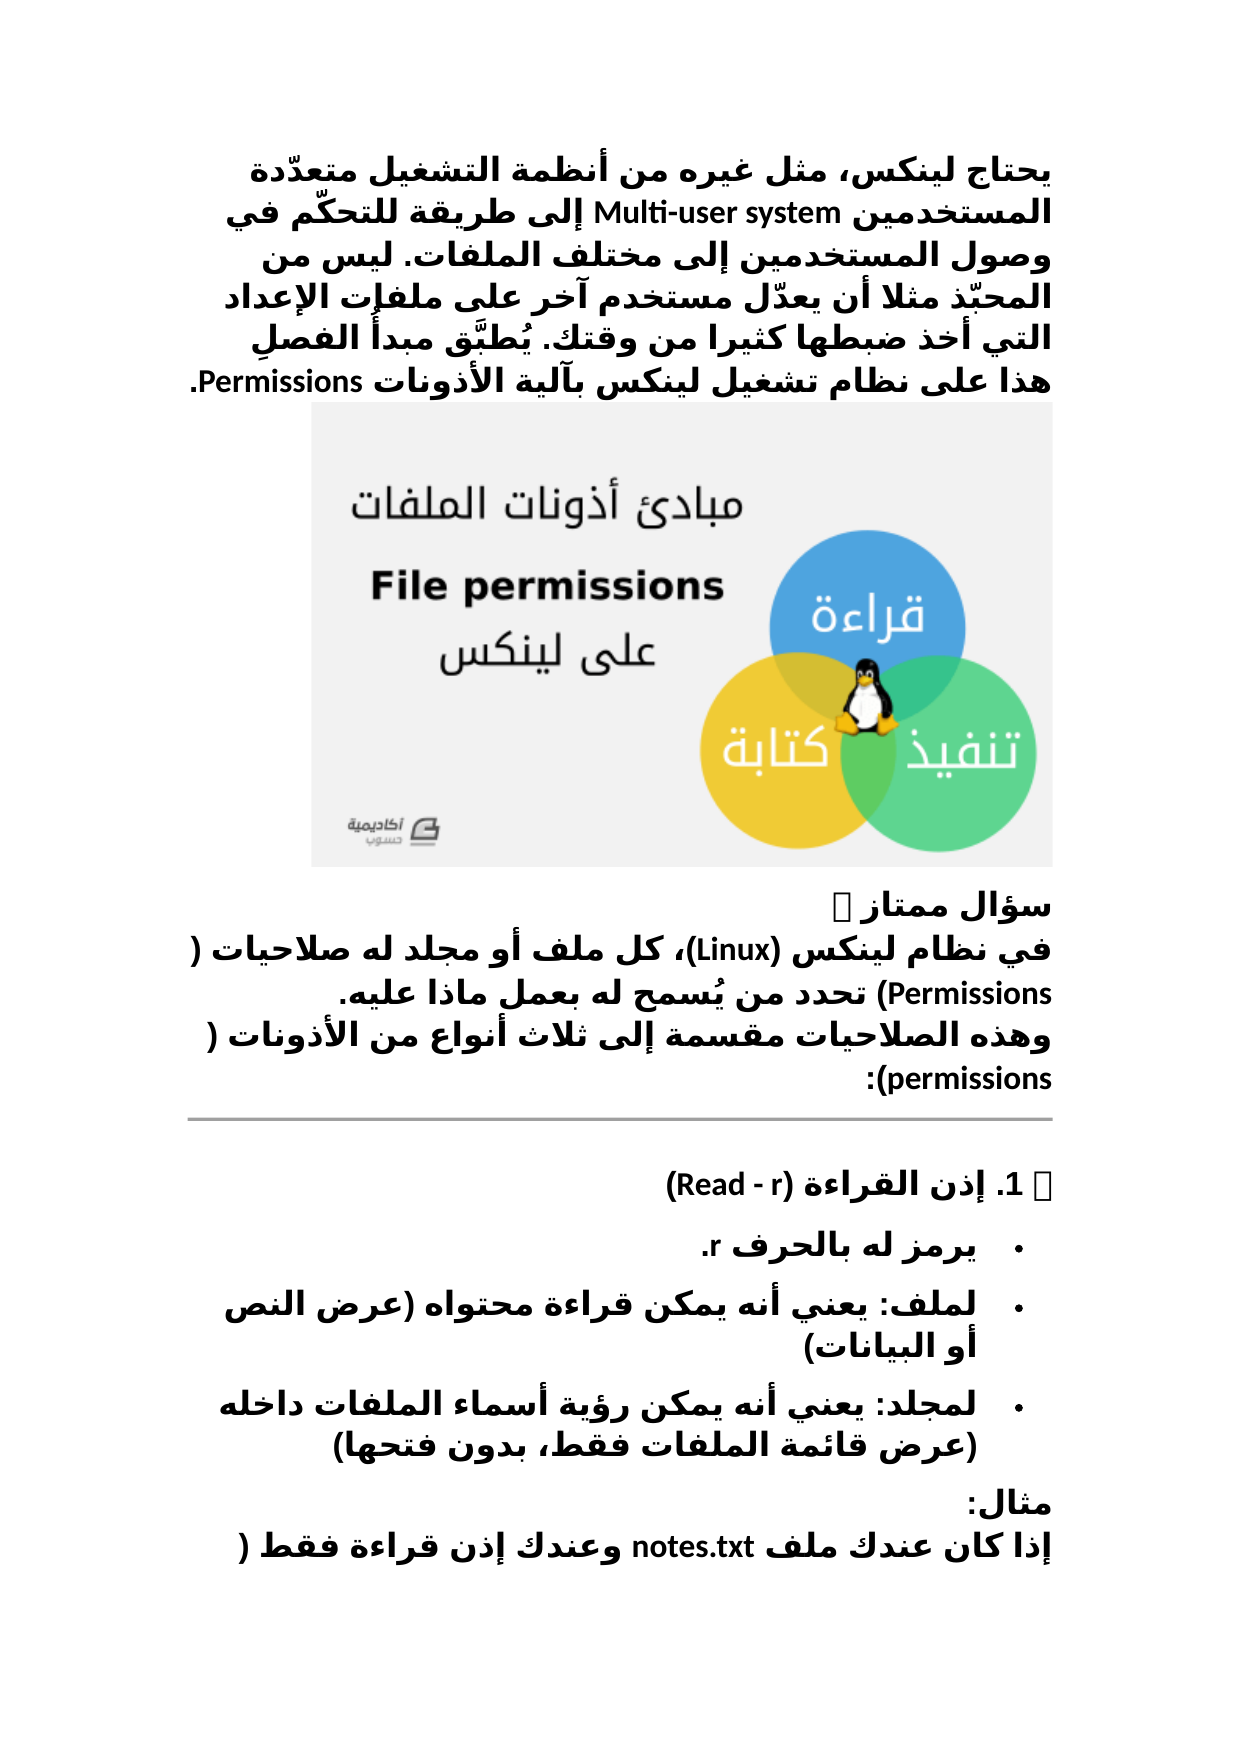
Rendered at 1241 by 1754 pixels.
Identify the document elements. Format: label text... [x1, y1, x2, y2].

list يرمز له بالحرف r. [187, 1223, 1015, 1264]
text 🔹 1. إذن القراءة (Read - r) [187, 1163, 1053, 1204]
list لمجلد: يعني أنه يمكن رؤية أسماء الملفات داخله (عرض قائمة الملفات فقط، بدون فتحها) [187, 1384, 1015, 1464]
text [187, 1483, 1053, 1566]
list لملف: يعني أنه يمكن قراءة محتواه (عرض النص أو البيانات) [187, 1284, 1015, 1364]
text سؤال ممتاز 👏 في نظام لينكس (Linux)، كل ملف أو مجلد له صلاحيات (Permissions) تحدد من يُسمح له بعمل ماذا عليه. وهذه الصلاحيات مقسمة إلى ثلاث أنواع من الأذونات (permissions): [187, 885, 1053, 1098]
picture [311, 402, 1053, 867]
